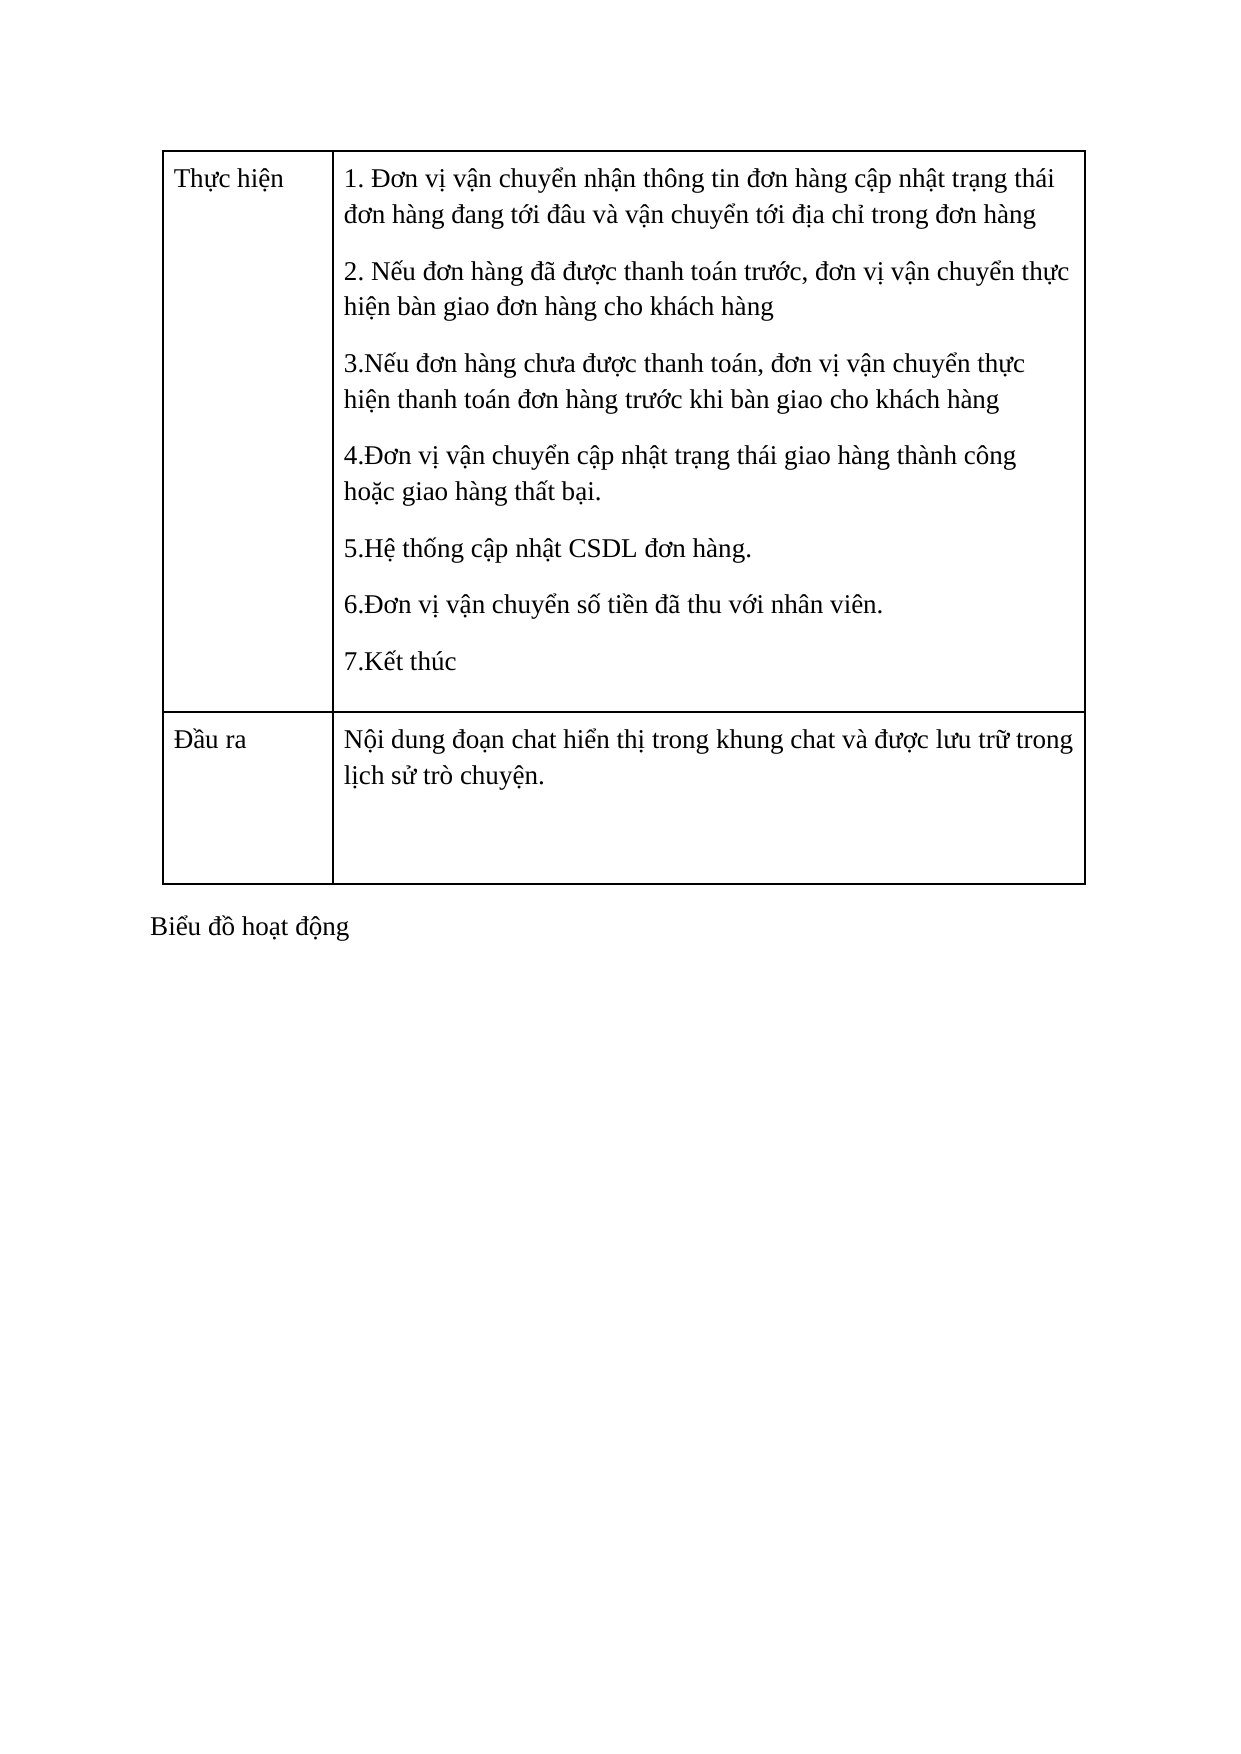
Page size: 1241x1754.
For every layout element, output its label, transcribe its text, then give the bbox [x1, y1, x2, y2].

text Biểu đồ hoạt động [150, 910, 1090, 941]
table_cell Đầu ra [164, 713, 332, 883]
table_cell Nội dung đoạn chat hiển thị trong khung chat và được lưu trữ trong lịch sử trò chuyện. [334, 713, 1084, 883]
table_cell Thực hiện [164, 152, 332, 711]
table_cell 1. Đơn vị vận chuyển nhận thông tin đơn hàng cập nhật trạng thái đơn hàng đang tới đâu và vận chuyển tới địa chỉ trong đơn hàng 2. Nếu đơn hàng đã được thanh toán trước, đơn vị vận chuyển thực hiện bàn giao đơn hàng cho khách hàng 3.Nếu đơn hàng chưa được thanh toán, đơn vị vận chuyển thực hiện thanh toán đơn hàng trước khi bàn giao cho khách hàng 4.Đơn vị vận chuyển cập nhật trạng thái giao hàng thành công hoặc giao hàng thất bại. 5.Hệ thống cập nhật CSDL đơn hàng. 6.Đơn vị vận chuyển số tiền đã thu với nhân viên. 7.Kết thúc [334, 152, 1084, 711]
